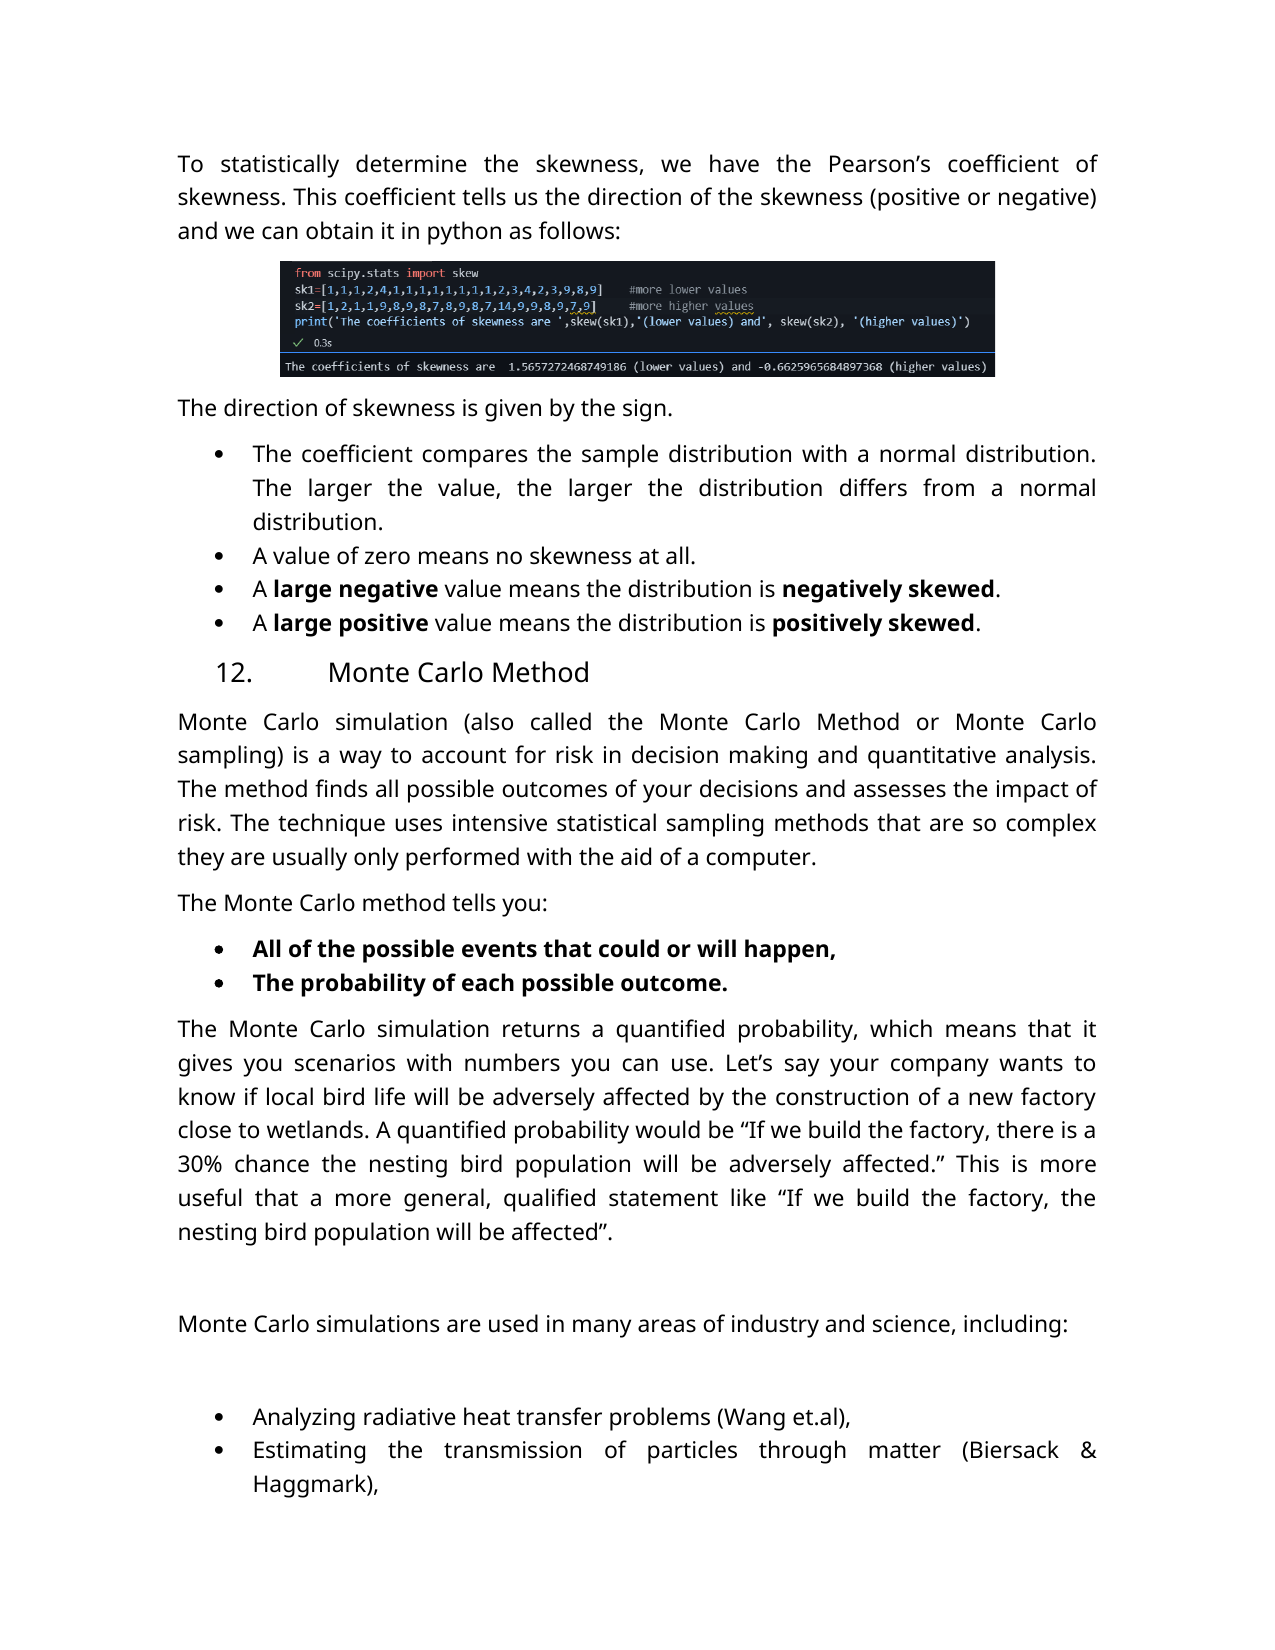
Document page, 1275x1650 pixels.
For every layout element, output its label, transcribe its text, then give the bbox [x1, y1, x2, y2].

subtitle Monte Carlo Method [215, 653, 1098, 690]
list A large positive value means the distribution is positively skewed. [215, 607, 1098, 638]
list All of the possible events that could or will happen, [215, 933, 1098, 964]
text Monte Carlo simulation (also called the Monte Carlo Method or Monte Carlo sampling) is a way to account for risk in decision making and quantitative analysis. The method finds all possible outcomes of your decisions and assesses the impact of risk. The technique uses intensive statistical sampling methods that are so complex they are usually only performed with the aid of a computer. [177, 706, 1098, 872]
picture [280, 261, 996, 377]
text Monte Carlo simulations are used in many areas of industry and science, including: [177, 1308, 1098, 1339]
list Estimating the transmission of particles through matter (Biersack & Haggmark), [215, 1434, 1098, 1499]
list A large negative value means the distribution is negatively skewed. [215, 573, 1098, 604]
list Analyzing radiative heat transfer problems (Wang et.al), [215, 1401, 1098, 1432]
list The coefficient compares the sample distribution with a normal distribution. The larger the value, the larger the distribution differs from a normal distribution. [215, 438, 1098, 537]
list The probability of each possible outcome. [215, 967, 1098, 998]
text The Monte Carlo method tells you: [177, 887, 1098, 918]
text To statistically determine the skewness, we have the Pearson’s coefficient of skewness. This coefficient tells us the direction of the skewness (positive or negative) and we can obtain it in python as follows: [177, 148, 1098, 246]
list A value of zero means no skewness at all. [215, 539, 1098, 571]
text The Monte Carlo simulation returns a quantified probability, which means that it gives you scenarios with numbers you can use. Let’s say your company wants to know if local bird life will be adversely affected by the construction of a new factory close to wetlands. A quantified probability would be “If we build the factory, there is a 30% chance the nesting bird population will be adversely affected.” This is more useful that a more general, qualified statement like “If we build the factory, the nesting bird population will be affected”. [177, 1013, 1098, 1247]
text The direction of skewness is given by the sign. [177, 392, 1098, 423]
